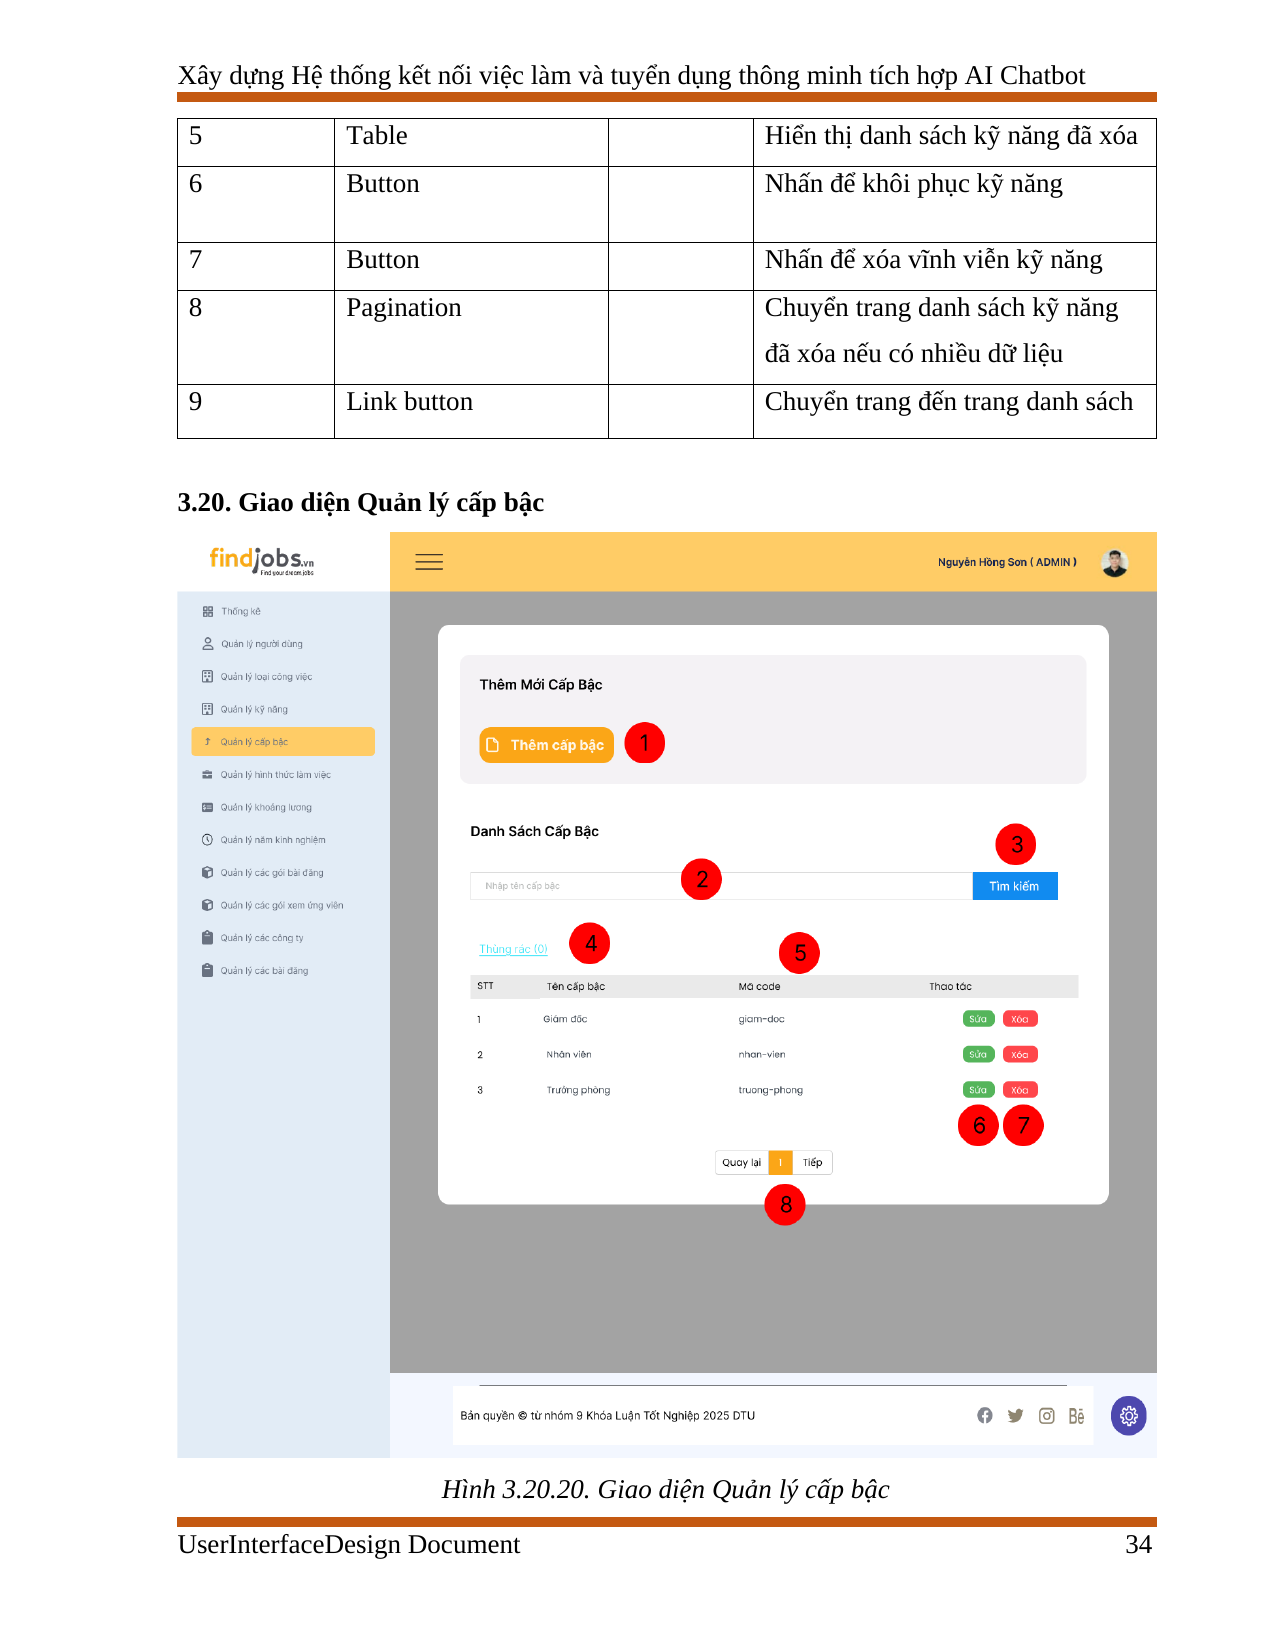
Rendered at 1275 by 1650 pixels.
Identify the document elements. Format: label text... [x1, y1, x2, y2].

table_cell 6 [178, 167, 334, 242]
table_cell Button [335, 243, 608, 290]
picture [177, 532, 1157, 1458]
subtitle 3.20. Giao diện Quản lý cấp bậc [177, 486, 1157, 517]
table_cell Chuyển trang danh sách kỹ năng đã xóa nếu có nhiều dữ liệu [754, 291, 1156, 384]
table_cell Button [335, 167, 608, 242]
table_cell 5 [178, 119, 334, 166]
table_cell [609, 291, 753, 384]
table_cell Link button [335, 385, 608, 438]
table_cell Nhấn để khôi phục kỹ năng [754, 167, 1156, 242]
table_cell [609, 385, 753, 438]
table_cell Nhấn để xóa vĩnh viễn kỹ năng [754, 243, 1156, 290]
table_cell 8 [178, 291, 334, 384]
table_cell [609, 167, 753, 242]
table_cell Pagination [335, 291, 608, 384]
table_cell Chuyển trang đến trang danh sách [754, 385, 1156, 438]
text Hình 3.20.20. Giao diện Quản lý cấp bậc [177, 1473, 1157, 1504]
table_cell [609, 243, 753, 290]
table_cell 7 [178, 243, 334, 290]
table_cell [609, 119, 753, 166]
table_cell Table [335, 119, 608, 166]
table_cell Hiển thị danh sách kỹ năng đã xóa [754, 119, 1156, 166]
table_cell 9 [178, 385, 334, 438]
